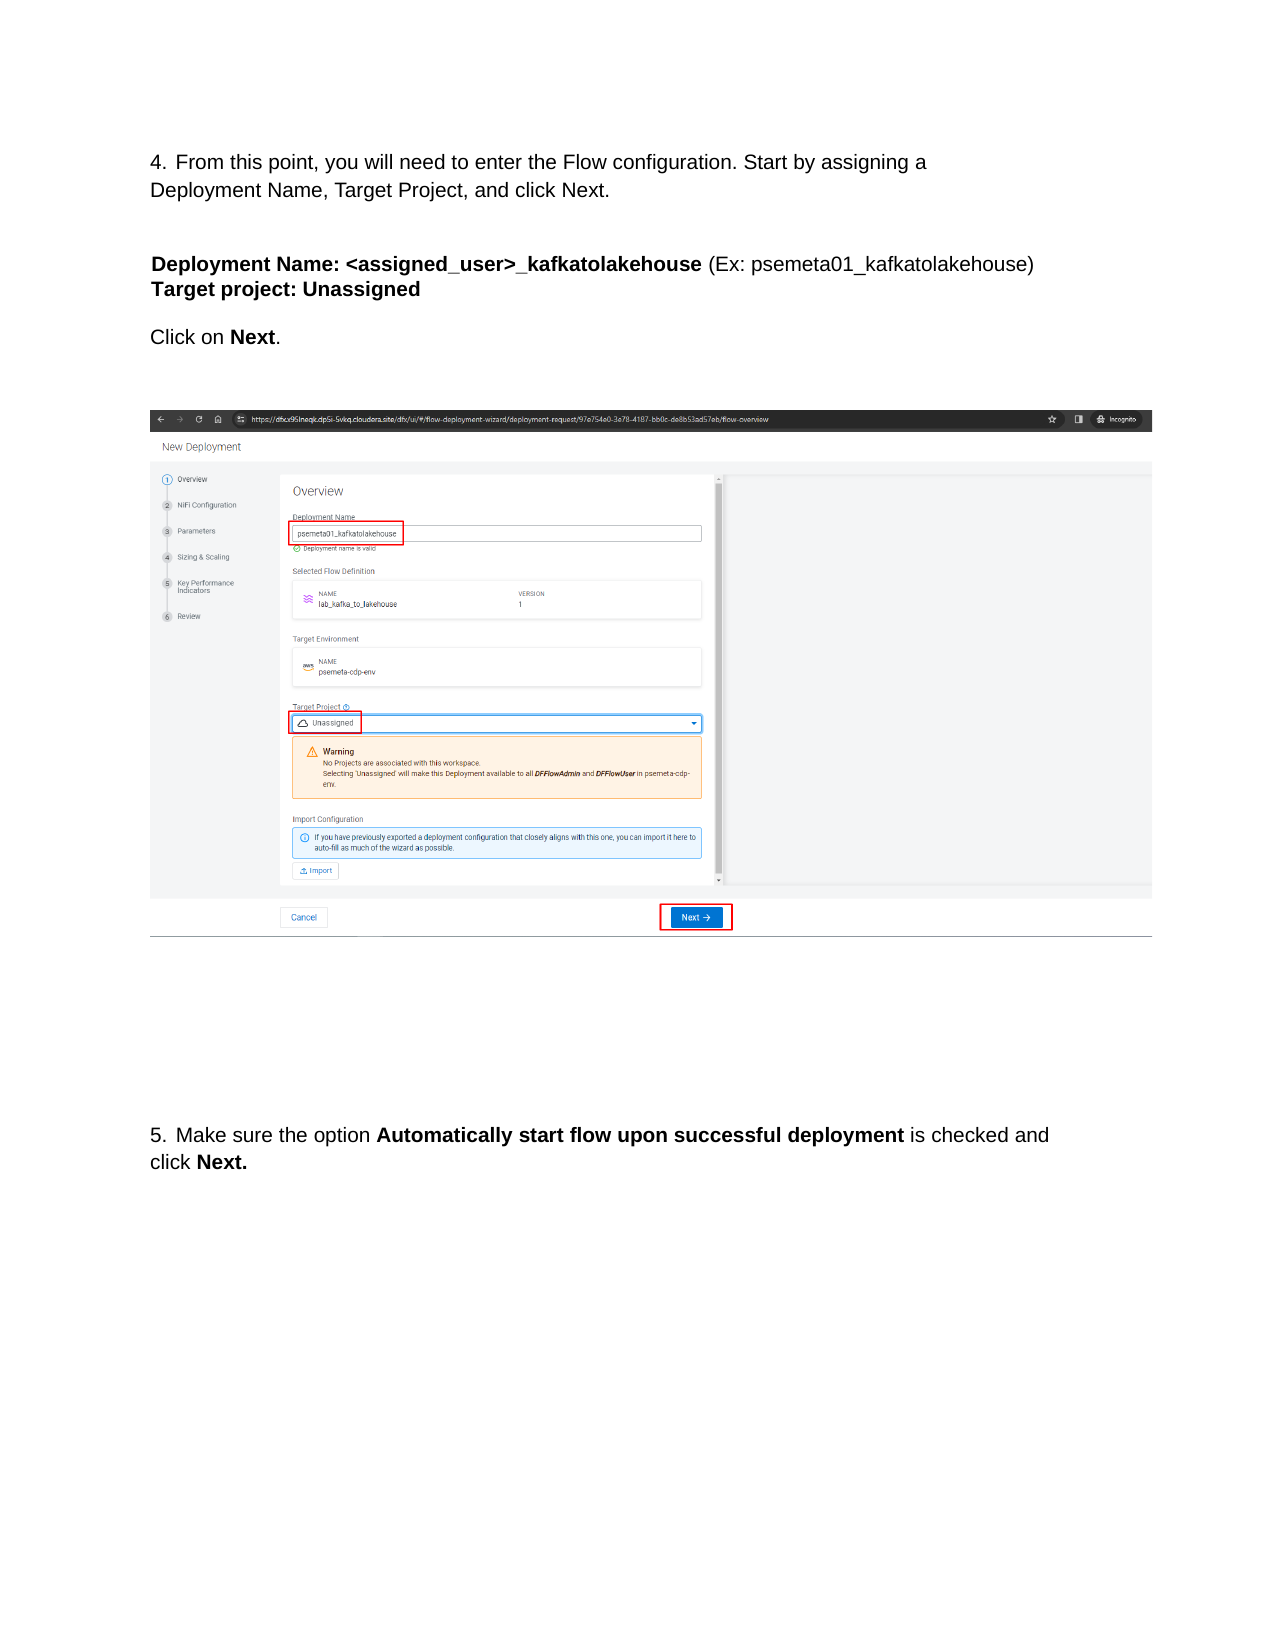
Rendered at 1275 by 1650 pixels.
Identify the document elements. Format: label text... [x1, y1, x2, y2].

picture [150, 410, 1153, 937]
text Click on Next. [150, 325, 1142, 349]
text Deployment Name, Target Project, and click Next. [150, 178, 1142, 202]
list From this point, you will need to enter the Flow configuration. Start by assigning a [150, 150, 1142, 174]
text Deployment Name: <assigned_user>_kafkatolakehouse (Ex: psemeta01_kafkatolakehouse) [139, 252, 1142, 276]
text Target project: Unassigned [139, 277, 1142, 301]
list Make sure the option Automatically start flow upon successful deployment is checked and click Next. [150, 1122, 1091, 1174]
